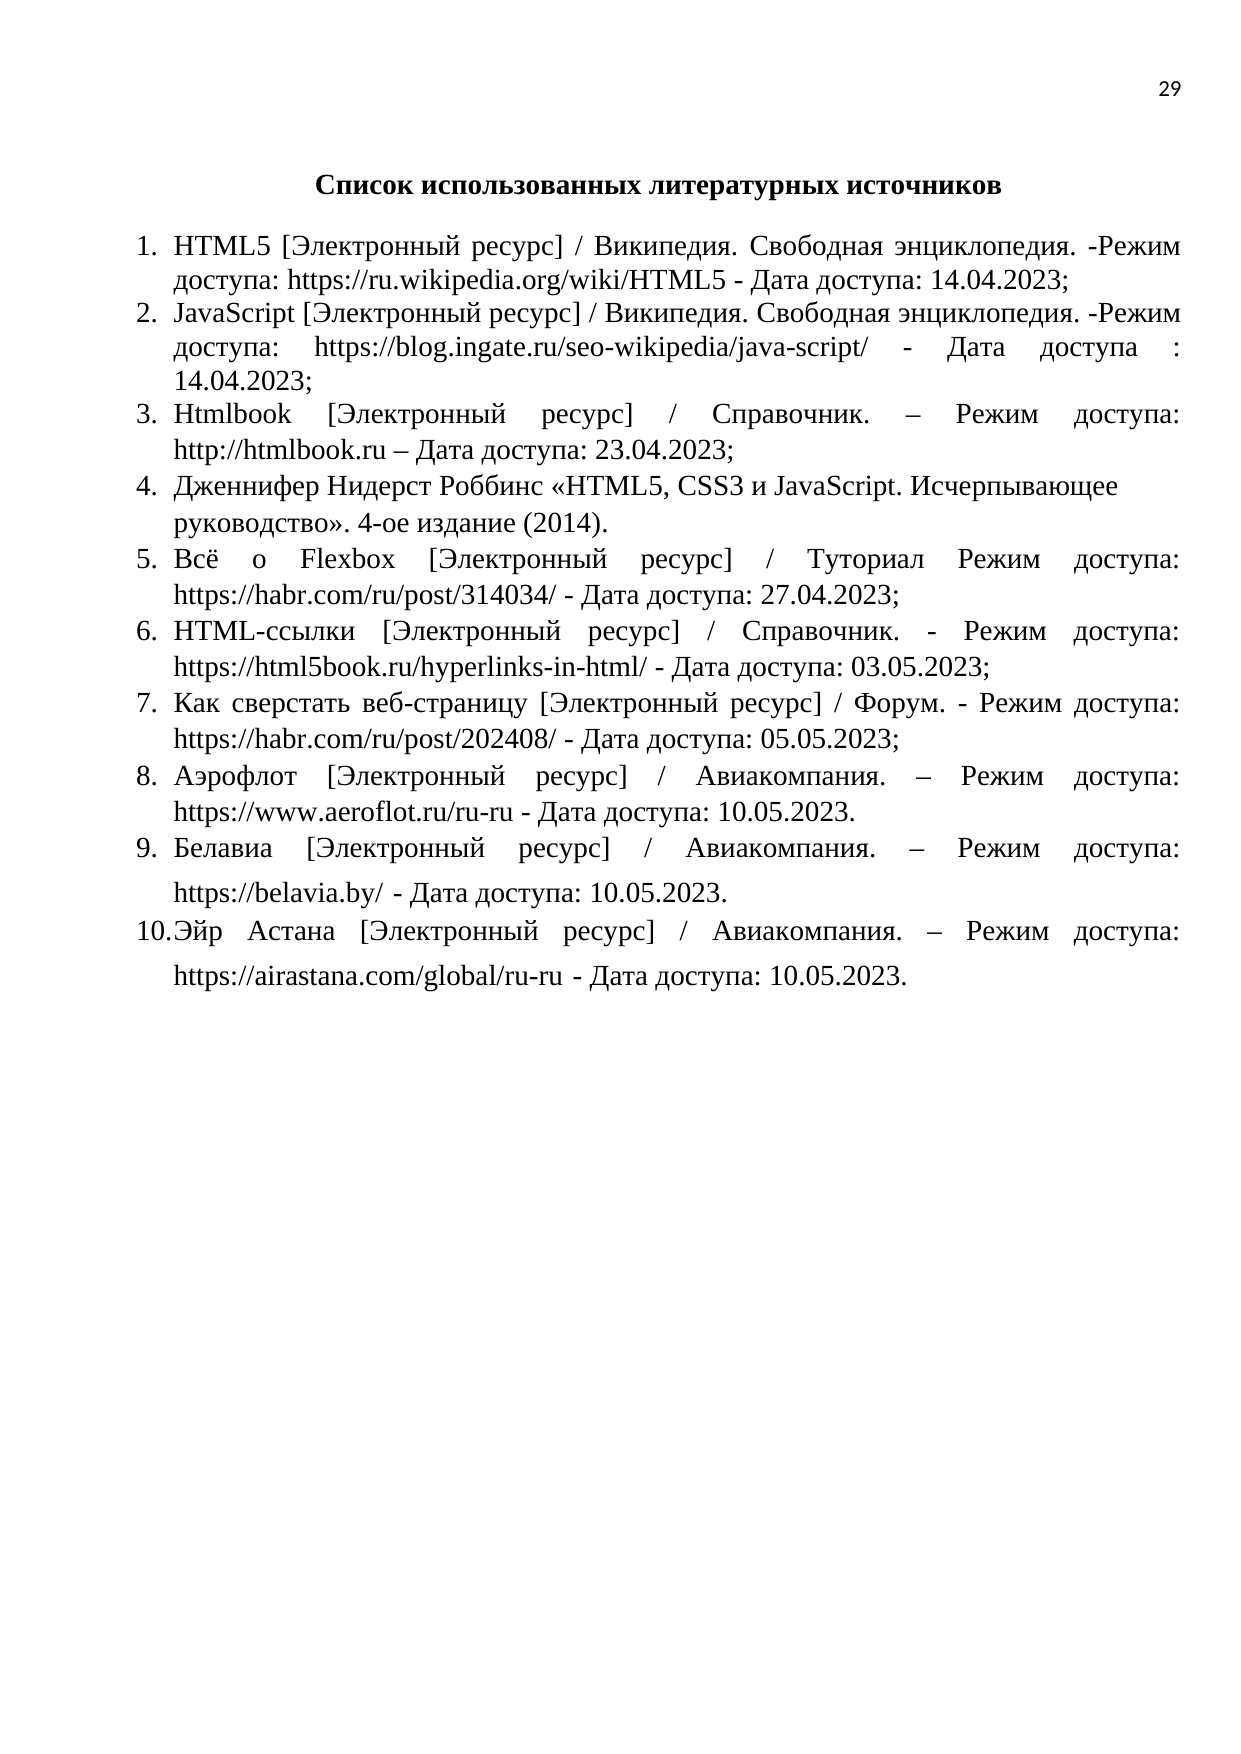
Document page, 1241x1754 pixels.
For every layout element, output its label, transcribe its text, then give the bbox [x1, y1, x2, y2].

list HTML5 [Электронный ресурс] / Википедия. Свободная энциклопедия. -Режим доступа: https://ru.wikipedia.org/wiki/HTML5 - Дата доступа: 14.04.2023; [136, 228, 1181, 296]
list Белавиа [Электронный ресурс] / Авиакомпания. – Режим доступа: https://belavia.by/ - Дата доступа: 10.05.2023. [136, 830, 1181, 910]
list Аэрофлот [Электронный ресурс] / Авиакомпания. – Режим доступа: https://www.aeroflot.ru/ru-ru - Дата доступа: 10.05.2023. [136, 758, 1181, 827]
list JavaScript [Электронный ресурс] / Википедия. Свободная энциклопедия. -Режим доступа: https://blog.ingate.ru/seo-wikipedia/java-script/ - Дата доступа : 14.04.2023; [136, 296, 1181, 396]
list Эйр Астана [Электронный ресурс] / Авиакомпания. – Режим доступа: https://airastana.com/global/ru-ru - Дата доступа: 10.05.2023. [136, 913, 1181, 994]
list HTML-ссылки [Электронный ресурс] / Справочник. - Режим доступа: https://html5book.ru/hyperlinks-in-html/ - Дата доступа: 03.05.2023; [136, 613, 1181, 683]
list Дженнифер Нидерст Роббинс «HTML5, CSS3 и JavaScript. Исчерпывающее руководство». 4-ое издание (2014). [136, 468, 1181, 538]
subtitle Список использованных литературных источников [136, 167, 1181, 201]
list Как сверстать веб-страницу [Электронный ресурс] / Форум. - Режим доступа: https://habr.com/ru/post/202408/ - Дата доступа: 05.05.2023; [136, 685, 1181, 755]
list Всё о Flexbox [Электронный ресурс] / Туториал Режим доступа: https://habr.com/ru/post/314034/ - Дата доступа: 27.04.2023; [136, 541, 1181, 611]
list Htmlbook [Электронный ресурс] / Справочник. – Режим доступа: http://htmlbook.ru – Дата доступа: 23.04.2023; [136, 396, 1181, 466]
